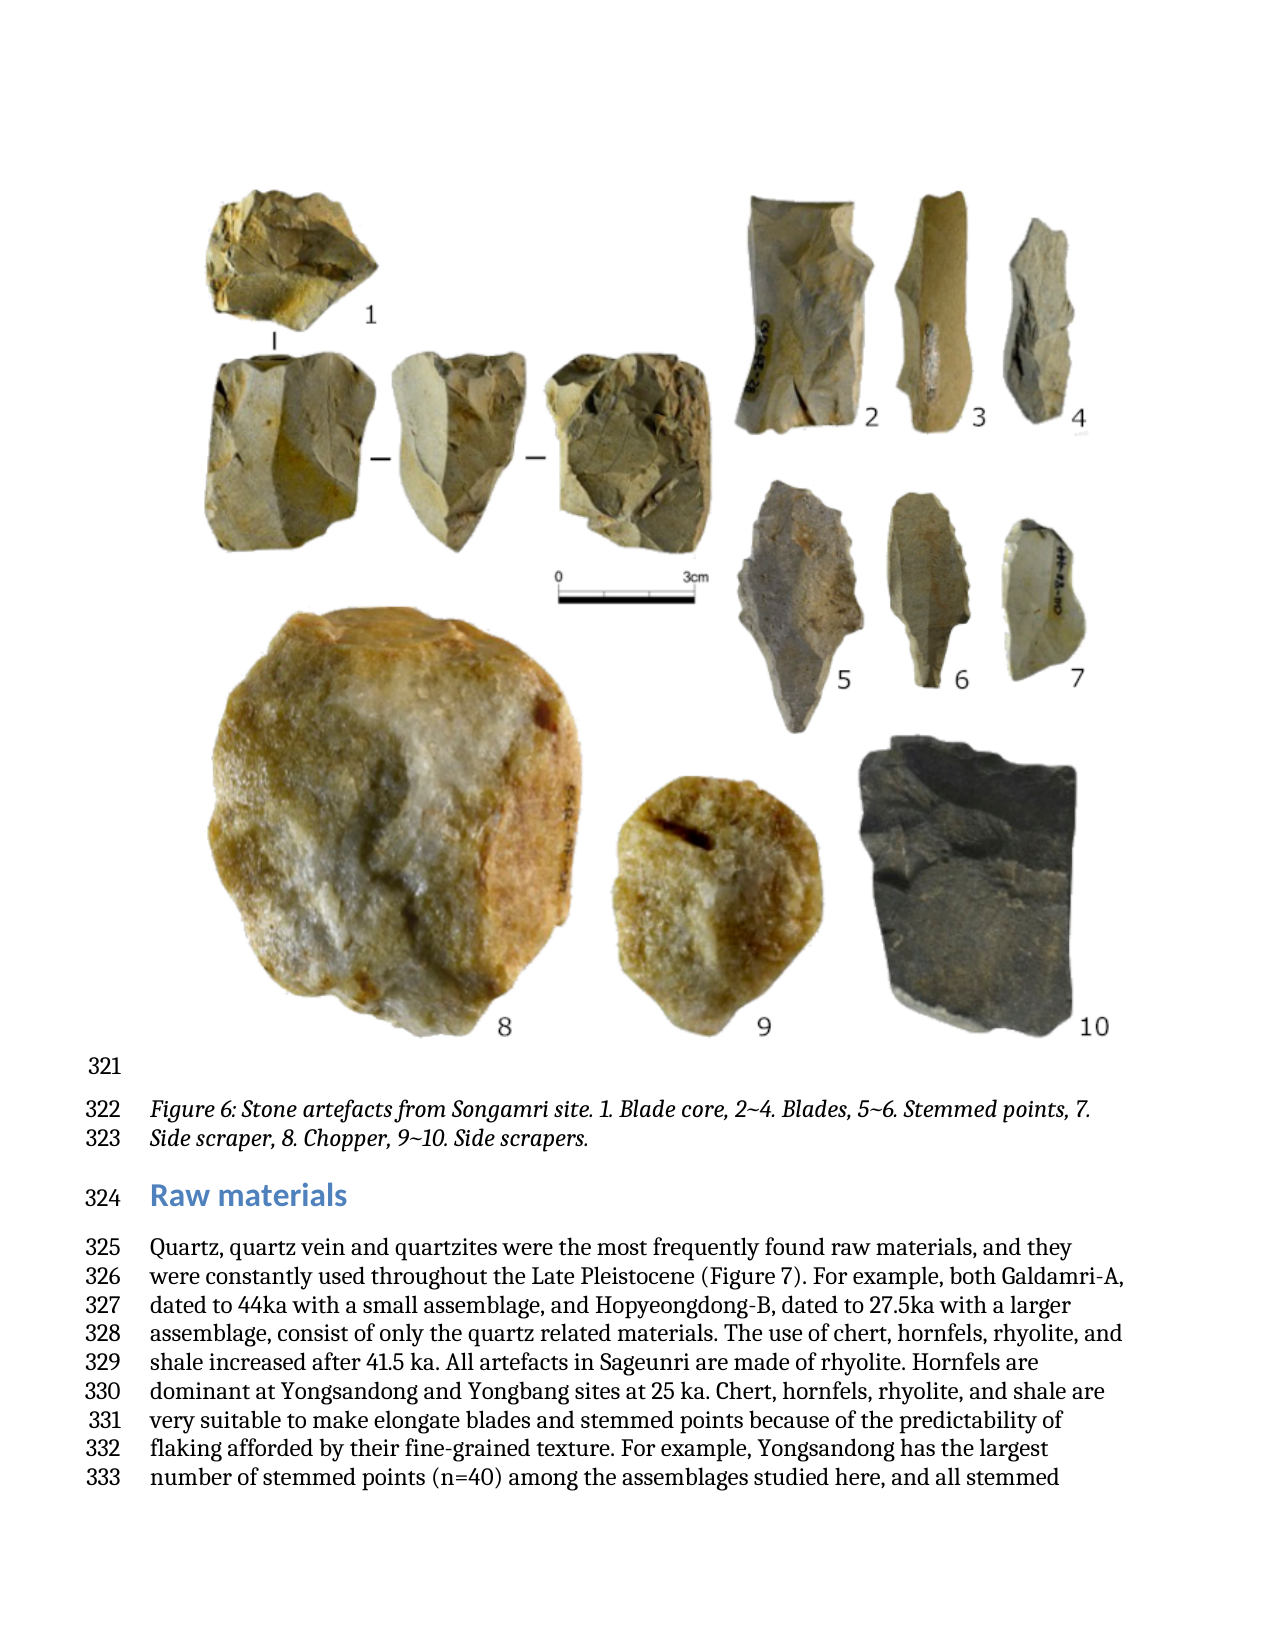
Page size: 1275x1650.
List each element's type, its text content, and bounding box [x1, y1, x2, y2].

subtitle Raw materials [150, 1173, 1125, 1214]
picture [168, 150, 1144, 1075]
text Figure 6: Stone artefacts from Songamri site. 1. Blade core, 2~4. Blades, 5~6. Stemmed points, 7. Side scraper, 8. Chopper, 9~10. Side scrapers. [150, 1095, 1125, 1153]
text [150, 1233, 1125, 1492]
